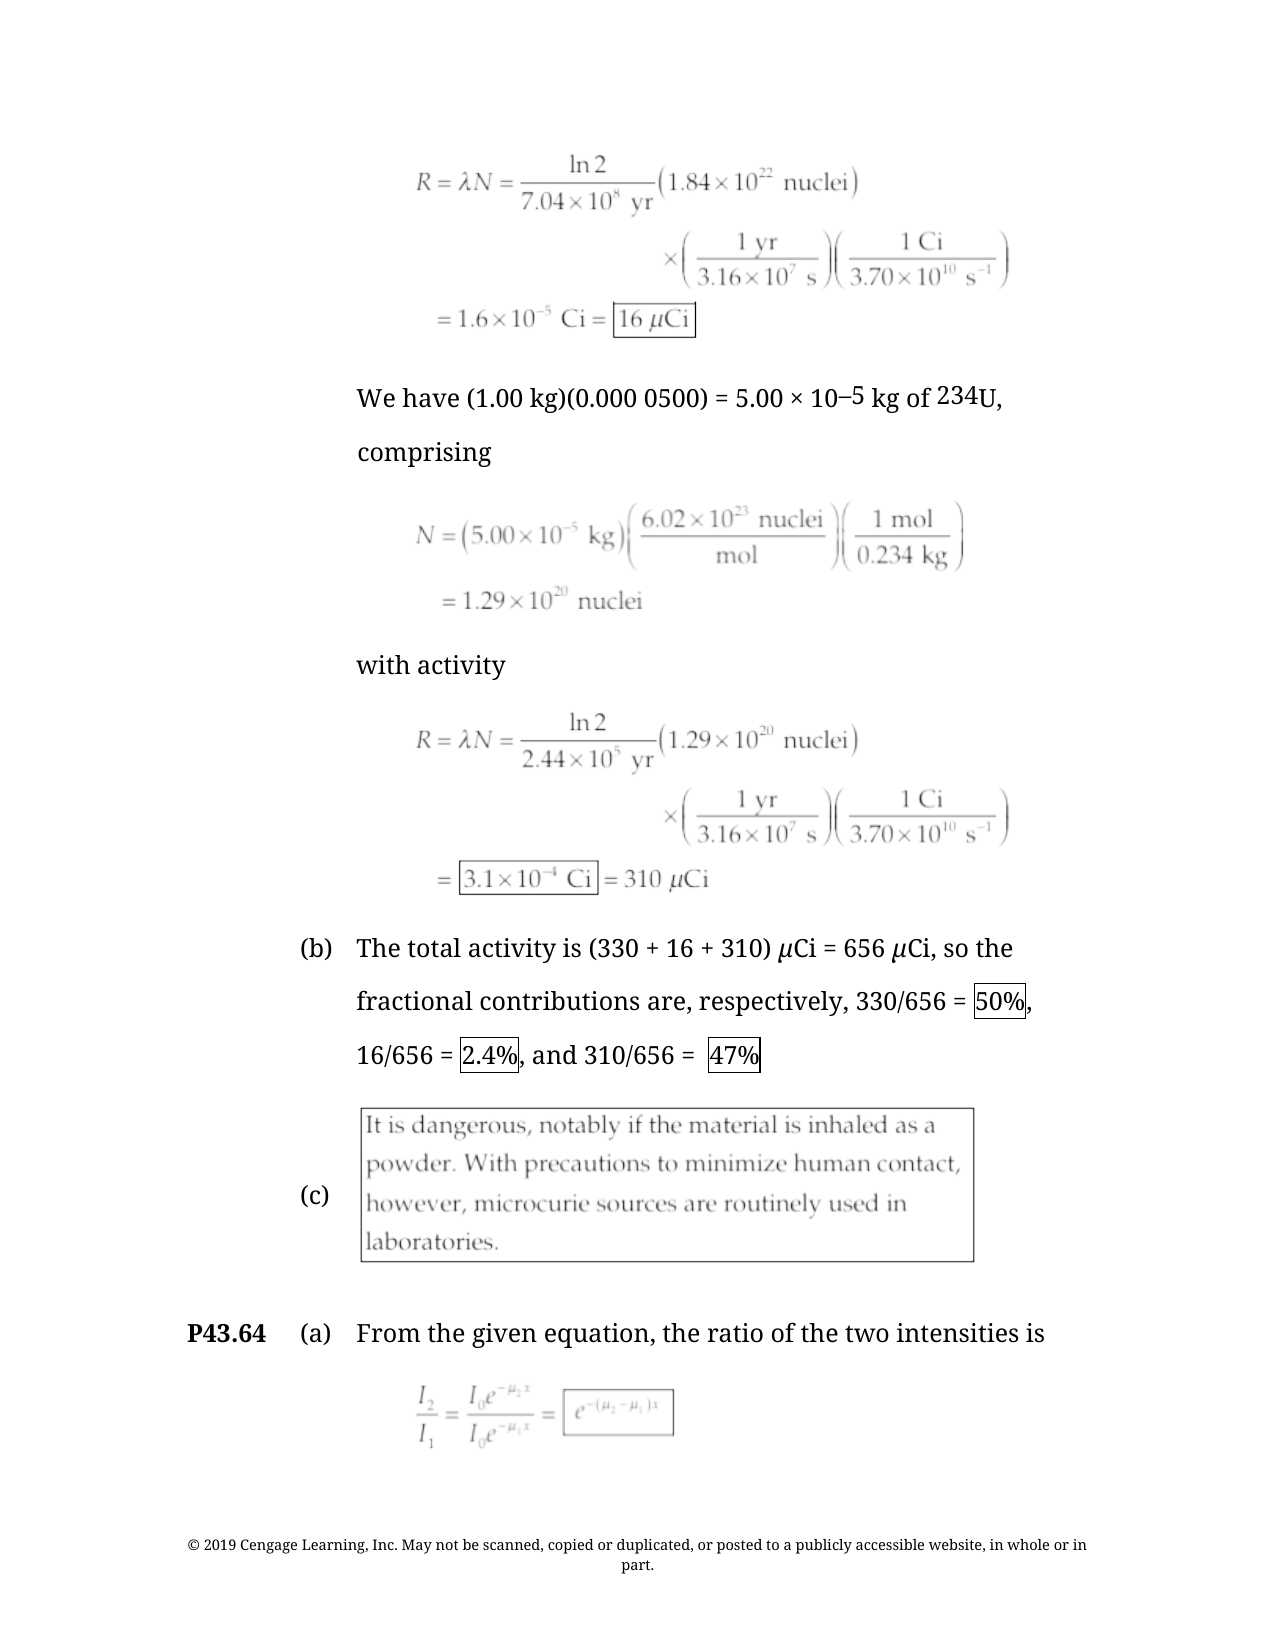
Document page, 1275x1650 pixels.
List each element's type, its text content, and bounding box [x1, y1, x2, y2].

text P43.64 (a) From the given equation, the ratio of the two intensities is [187, 1315, 1087, 1349]
text with activity [187, 648, 1087, 682]
text (b) The total activity is (330 + 16 + 310) µCi = 656 µCi, so the fractional contributions are, respectively, 330/656 = 50%, 16/656 = 2.4%, and 310/656 = 47% [187, 931, 1087, 1073]
text (c) [187, 1103, 1087, 1286]
text We have (1.00 kg)(0.000 0500) = 5.00 × 10–5 kg of 234U, comprising [187, 377, 1087, 468]
